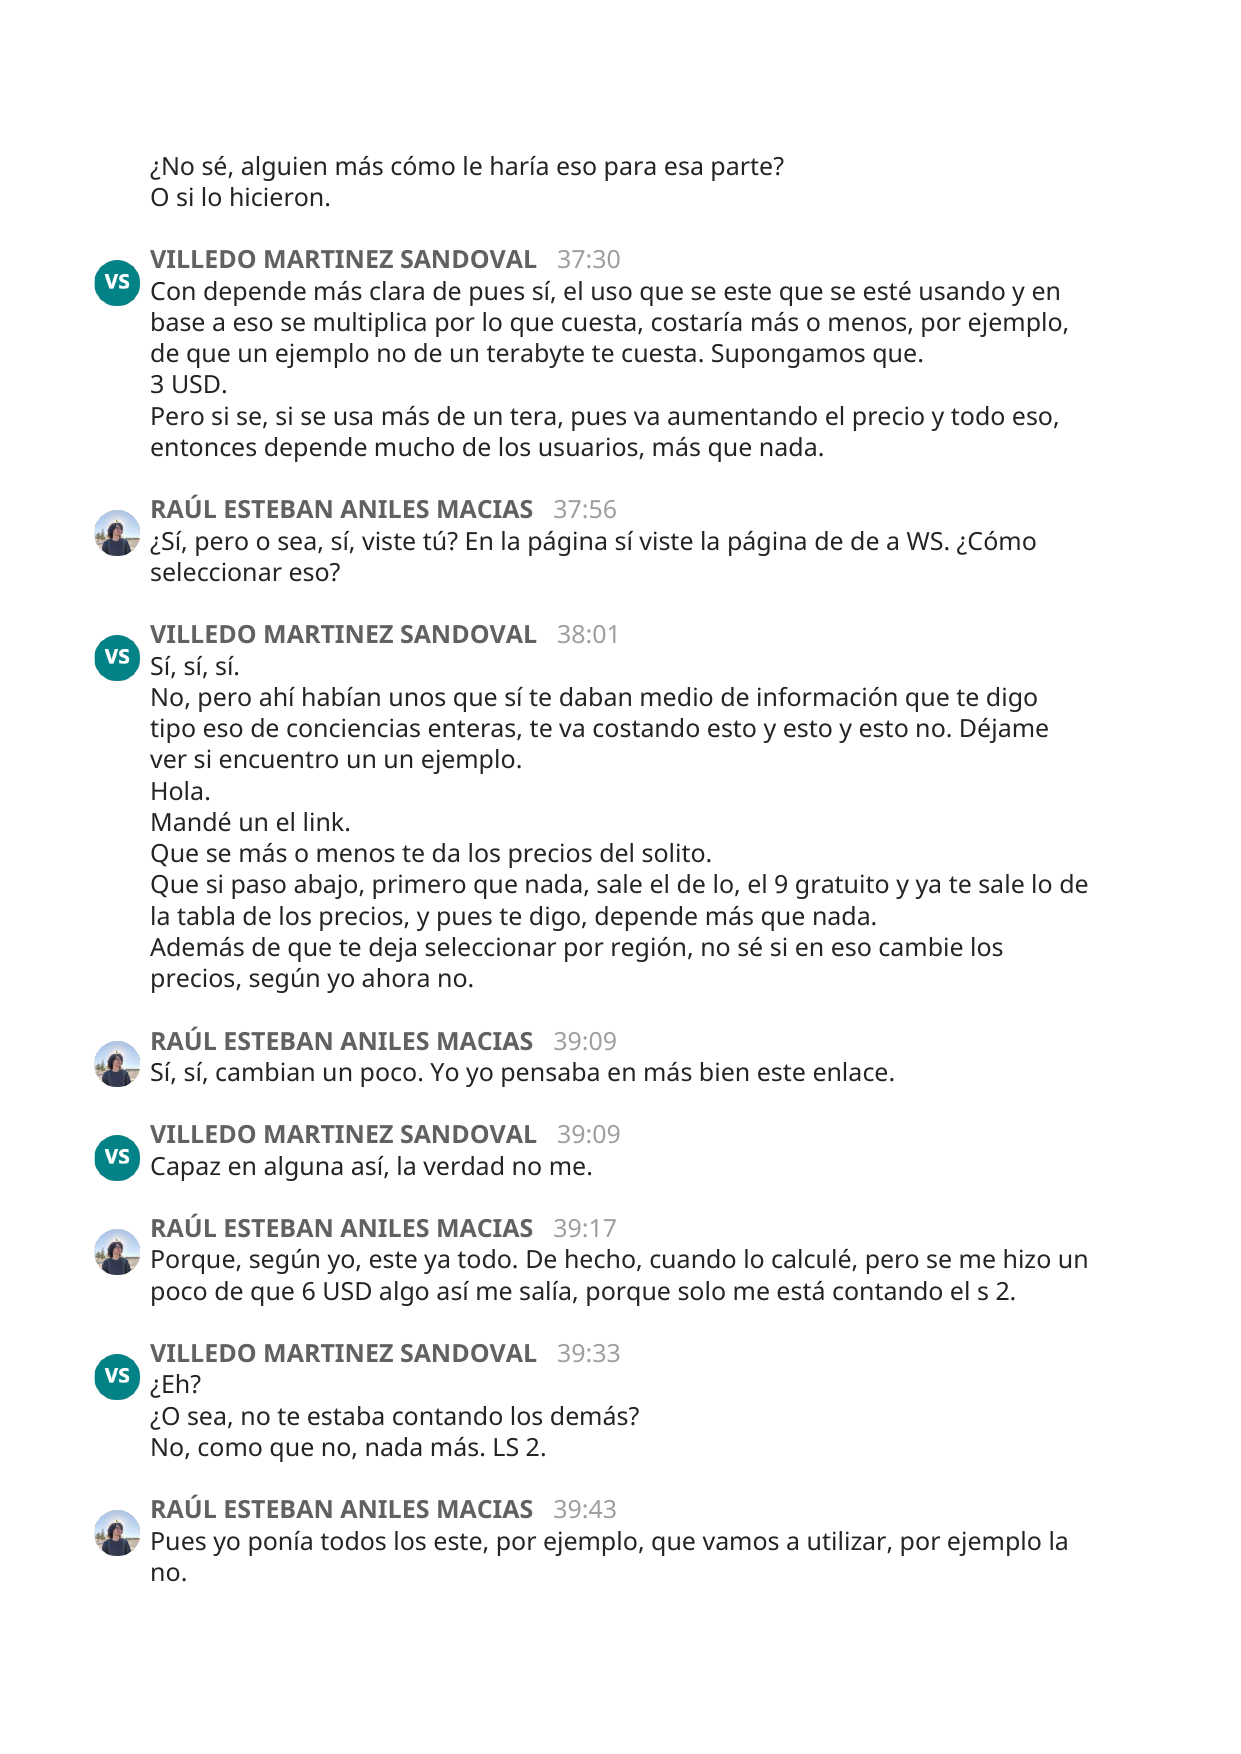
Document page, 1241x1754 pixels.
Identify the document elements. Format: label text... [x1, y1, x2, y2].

picture [94, 635, 140, 681]
text RAÚL ESTEBAN ANILES MACIAS 37:56 ¿Sí, pero o sea, sí, viste tú? En la página sí viste la página de de a WS. ¿Cómo seleccionar eso? [150, 462, 1090, 587]
text VILLEDO MARTINEZ SANDOVAL 39:09 Capaz en alguna así, la verdad no me. [150, 1087, 1090, 1181]
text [150, 150, 1090, 212]
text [150, 1462, 1090, 1587]
picture [94, 1354, 140, 1400]
text RAÚL ESTEBAN ANILES MACIAS 39:17 Porque, según yo, este ya todo. De hecho, cuando lo calculé, pero se me hizo un poco de que 6 USD algo así me salía, porque solo me está contando el s 2. [150, 1181, 1090, 1306]
picture [94, 1041, 140, 1087]
picture [94, 1510, 140, 1556]
picture [94, 510, 140, 556]
text RAÚL ESTEBAN ANILES MACIAS 39:09 Sí, sí, cambian un poco. Yo yo pensaba en más bien este enlace. [150, 994, 1090, 1087]
picture [94, 1229, 140, 1275]
picture [94, 1135, 140, 1181]
text VILLEDO MARTINEZ SANDOVAL 39:33 ¿Eh? ¿O sea, no te estaba contando los demás? No, como que no, nada más. LS 2. [150, 1306, 1090, 1462]
picture [94, 260, 140, 306]
text VILLEDO MARTINEZ SANDOVAL 37:30 Con depende más clara de pues sí, el uso que se este que se esté usando y en base a eso se multiplica por lo que cuesta, costaría más o menos, por ejemplo, de que un ejemplo no de un terabyte te cuesta. Supongamos que. 3 USD. Pero si se, si se usa más de un tera, pues va aumentando el precio y todo eso, entonces depende mucho de los usuarios, más que nada. [150, 212, 1090, 462]
text VILLEDO MARTINEZ SANDOVAL 38:01 Sí, sí, sí. No, pero ahí habían unos que sí te daban medio de información que te digo tipo eso de conciencias enteras, te va costando esto y esto y esto no. Déjame ver si encuentro un un ejemplo. Hola. Mandé un el link. Que se más o menos te da los precios del solito. Que si paso abajo, primero que nada, sale el de lo, el 9 gratuito y ya te sale lo de la tabla de los precios, y pues te digo, depende más que nada. Además de que te deja seleccionar por región, no sé si en eso cambie los precios, según yo ahora no. [150, 587, 1090, 994]
